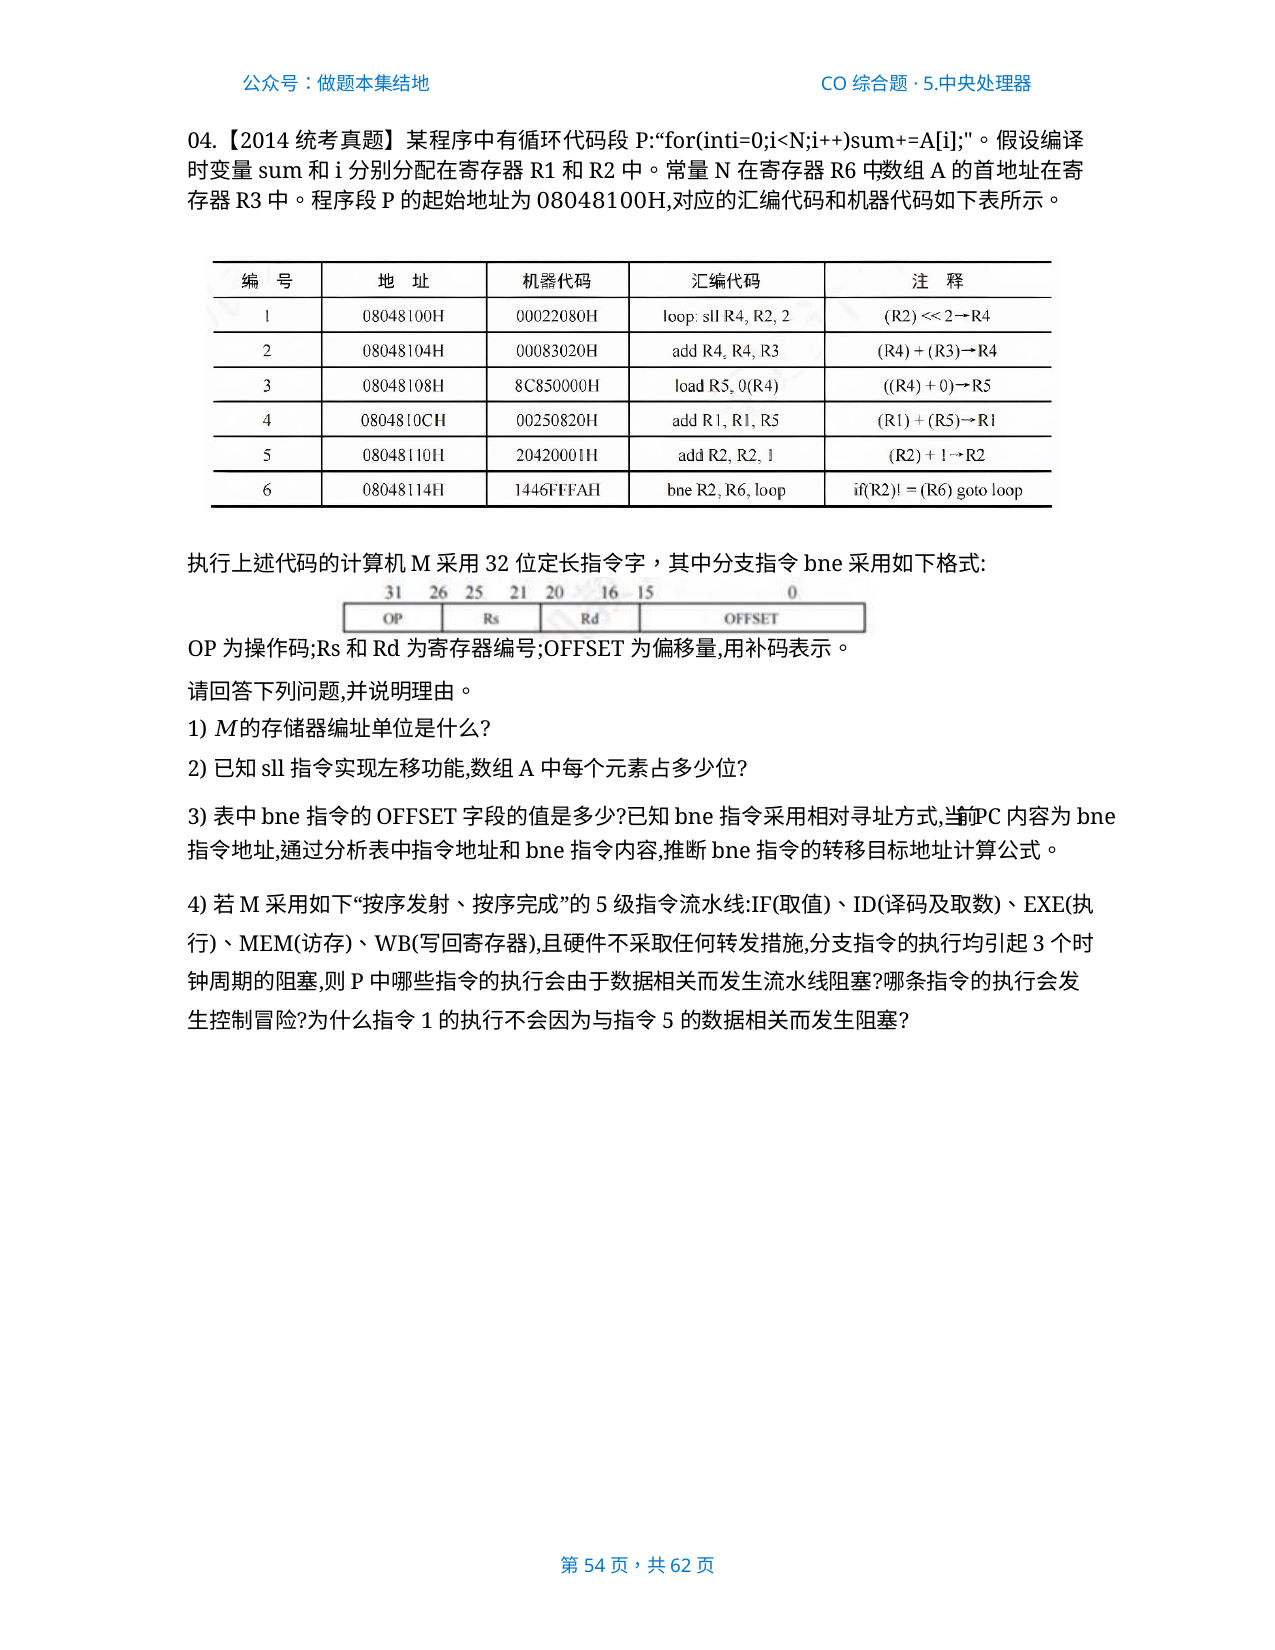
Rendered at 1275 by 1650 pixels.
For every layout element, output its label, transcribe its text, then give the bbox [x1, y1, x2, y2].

picture [206, 256, 1058, 511]
text 第 54 页，共62 页 [150, 1558, 1125, 1576]
text 2) 已知sll 指令实现左移功能,数组A 中每个元素占多少位? [187, 758, 1125, 781]
text OP 为操作码;Rs 和Rd 为寄存器编号;OFFSET 为偏移量,用补码表示。 [187, 639, 1125, 661]
text 3) 表中bne 指令的OFFSET 字段的值是多少?已知bne 指令采用相对寻址方式,当前PC 内容为bne 指令地址,通过分析表中指令地址和bne 指令内容,推断bne 指令的转移目标地址计算公式。 [187, 801, 1125, 865]
text 公众号：做题本集结地 CO 综合题 · 5.中央处理器 [150, 76, 1125, 94]
text 4) 若M 采用如下“按序发射、按序完成”的5 级指令流水线:IF(取值)、ID(译码及取数)、EXE(执行)、MEM(访存)、WB(写回寄存器),且硬件不采取任何转发措施,分支指令的执行均引起3 个时钟周期的阻塞,则P 中哪些指令的执行会由于数据相关而发生流水线阻塞?哪条指令的执行会发生控制冒险?为什么指令1 的执行不会因为与指令5 的数据相关而发生阻塞? [187, 889, 1095, 1035]
text 1) 𝑀的存储器编址单位是什么? [187, 724, 1125, 739]
text 请回答下列问题,并说明理由。 [187, 682, 1125, 704]
text 执行上述代码的计算机M 采用32 位定长指令字，其中分支指令bne 采用如下格式: [187, 553, 1125, 575]
text 04.【2014 统考真题】某程序中有循环代码段P:“for(inti=0;i<N;i++)sum+=A[i];"。假设编译时变量sum 和i 分别分配在寄存器R1 和R2 中。常量N 在寄存器R6 中,数组A 的首地址在寄存器R3 中。程序段P 的起始地址为08048100H,对应的汇编代码和机器代码如下表所示。 [187, 125, 1085, 215]
picture [335, 577, 878, 639]
